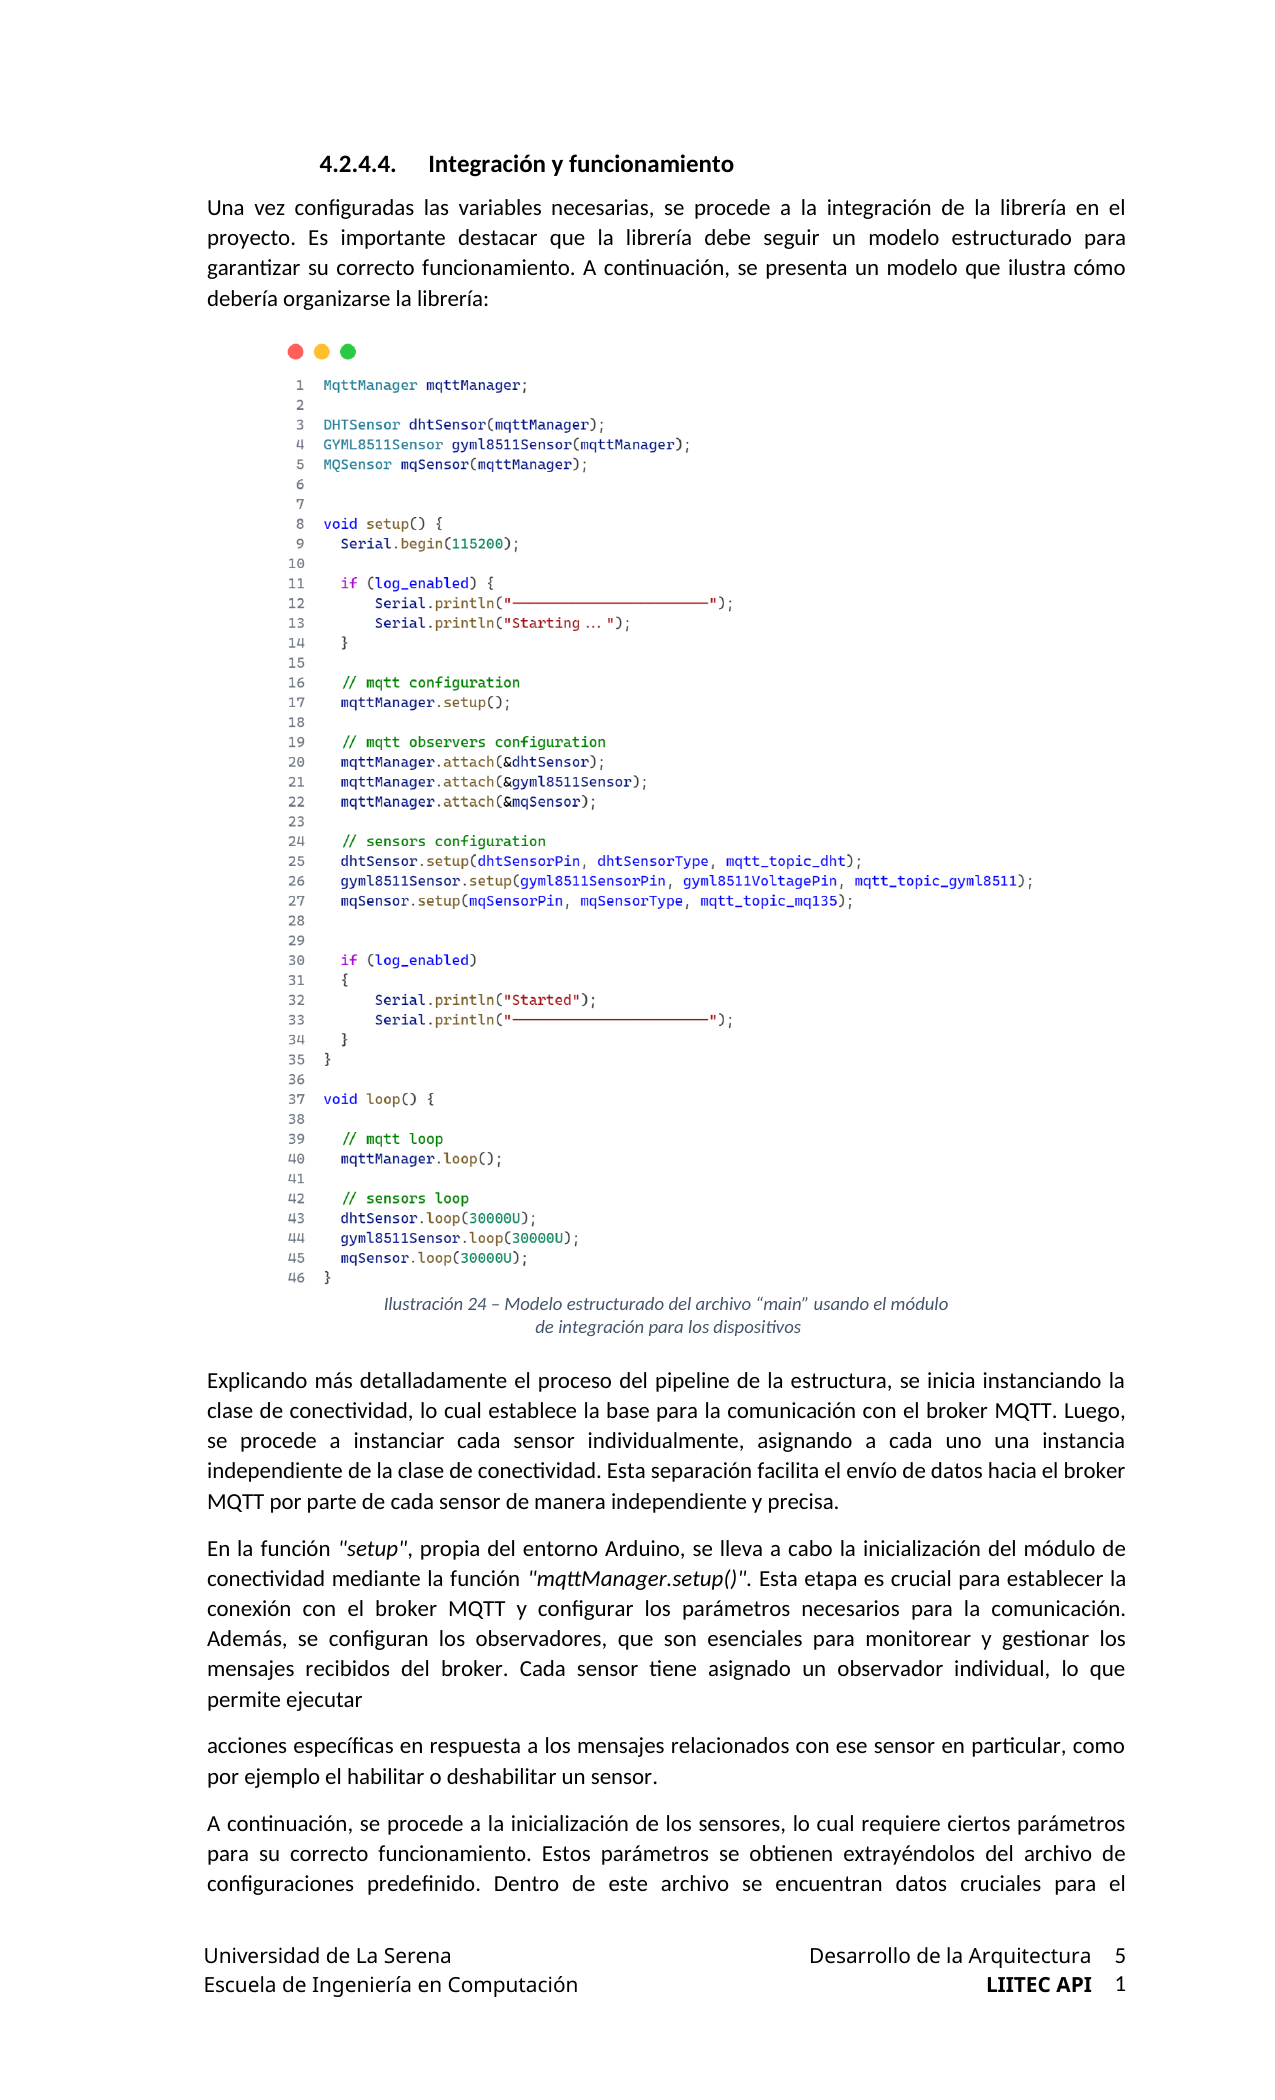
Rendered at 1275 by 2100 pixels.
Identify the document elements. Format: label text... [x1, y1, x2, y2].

subtitle Integración y funcionamiento [319, 148, 1127, 178]
text de integración para los dispositivos [207, 1315, 1127, 1338]
text Explicando más detalladamente el proceso del pipeline de la estructura, se inicia instanciando la clase de conectividad, lo cual establece la base para la comunicación con el broker MQTT. Luego, se procede a instanciar cada sensor individualmente, asignando a cada uno una instancia independiente de la clase de conectividad. Esta separación facilita el envío de datos hacia el broker MQTT por parte de cada sensor de manera independiente y precisa. [207, 1366, 1127, 1515]
picture [279, 330, 1055, 1293]
text En la función "setup", propia del entorno Arduino, se lleva a cabo la inicialización del módulo de conectividad mediante la función "mqttManager.setup()". Esta etapa es crucial para establecer la conexión con el broker MQTT y configurar los parámetros necesarios para la comunicación. Además, se configuran los observadores, que son esenciales para monitorear y gestionar los mensajes recibidos del broker. Cada sensor tiene asignado un observador individual, lo que permite ejecutar [207, 1534, 1127, 1713]
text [207, 1809, 1127, 1897]
text Ilustración 24 – Modelo estructurado del archivo “main” usando el módulo [207, 1292, 1127, 1315]
text acciones específicas en respuesta a los mensajes relacionados con ese sensor en particular, como por ejemplo el habilitar o deshabilitar un sensor. [207, 1732, 1127, 1790]
text Una vez configuradas las variables necesarias, se procede a la integración de la librería en el proyecto. Es importante destacar que la librería debe seguir un modelo estructurado para garantizar su correcto funcionamiento. A continuación, se presenta un modelo que ilustra cómo debería organizarse la librería: [207, 193, 1127, 312]
